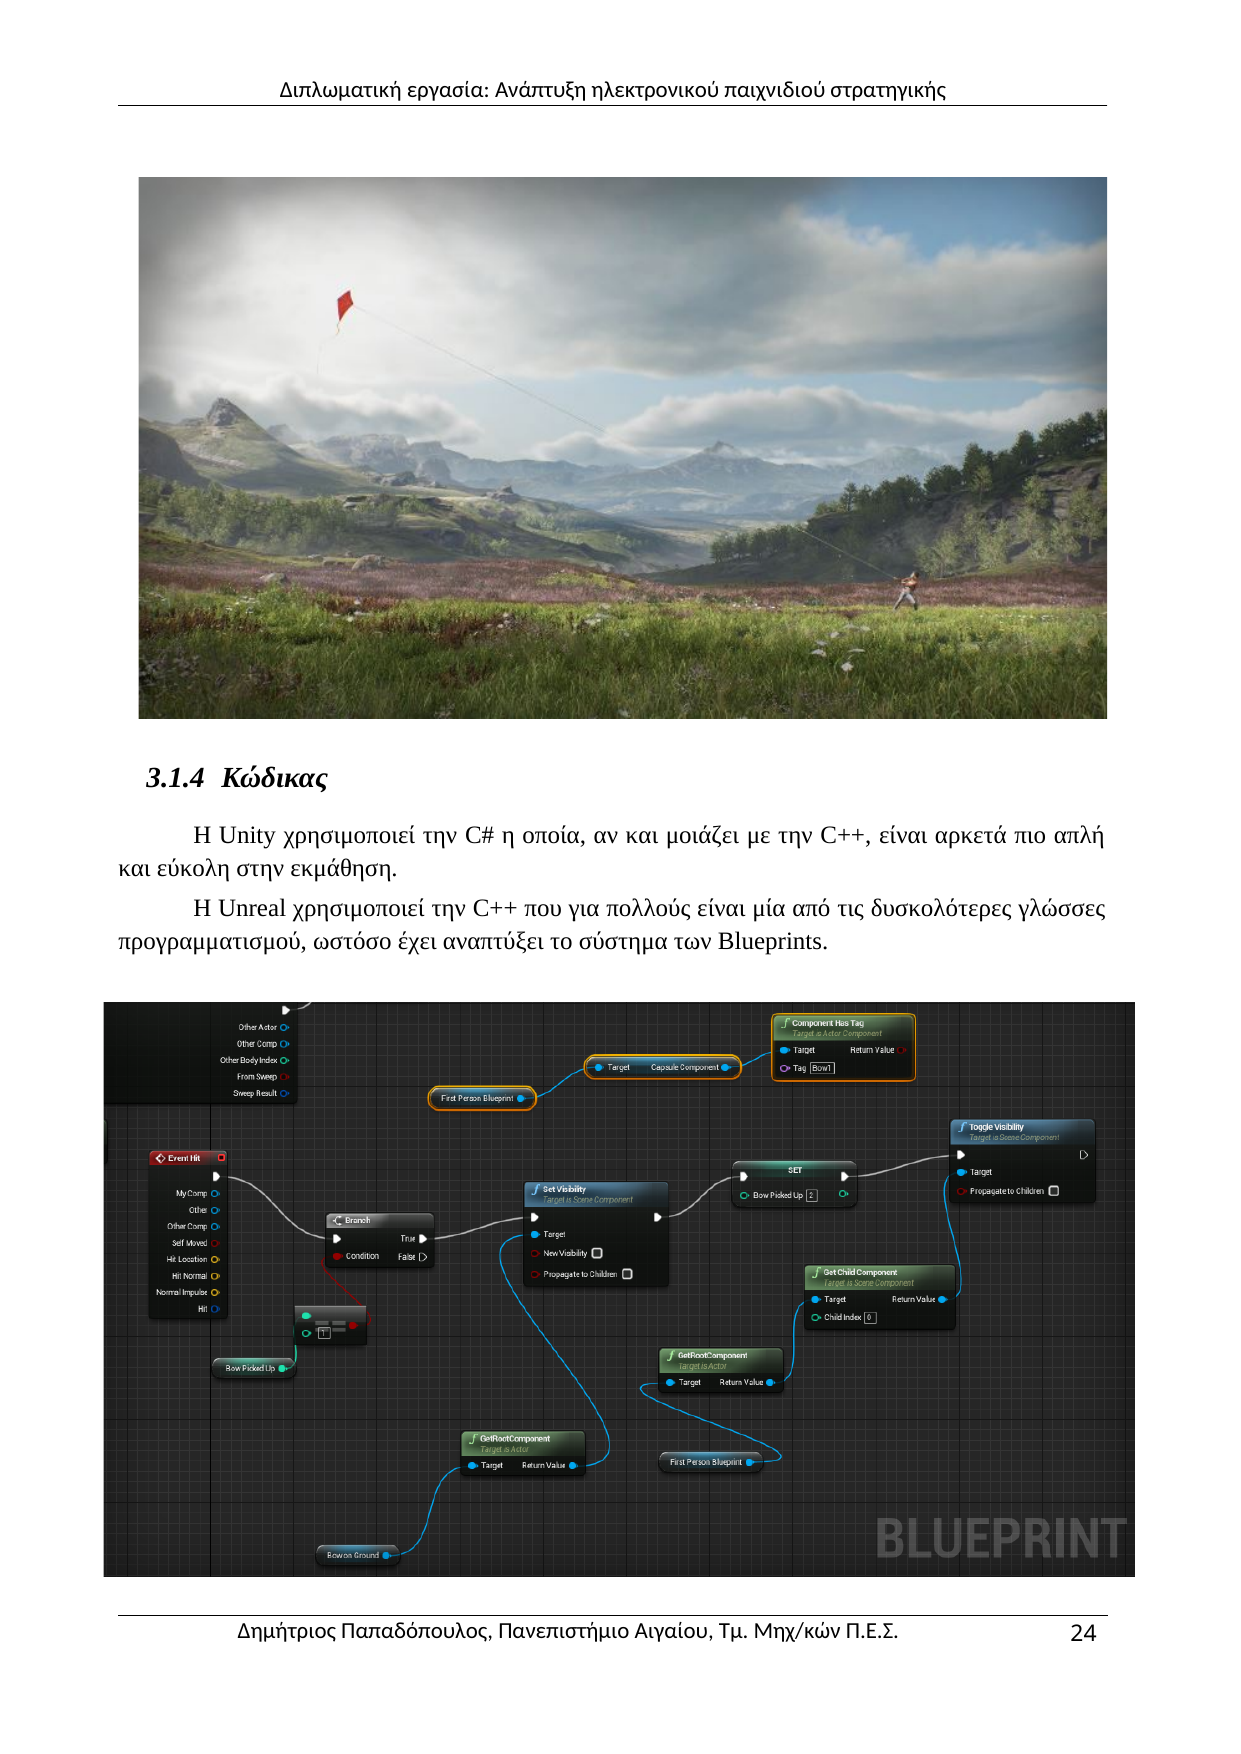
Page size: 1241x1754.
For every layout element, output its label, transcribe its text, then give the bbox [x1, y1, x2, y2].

subtitle Κώδικας [146, 287, 1113, 794]
text Η Unity χρησιμοποιεί την C# η οποία, αν και μοιάζει με την C++, είναι αρκετά πιο απλή και εύκολη στην εκμάθηση. [118, 817, 1107, 883]
text Η Unreal χρησιμοποιεί την C++ που για πολλούς είναι μία από τις δυσκολότερες γλώσσες προγραμματισμού, ωστόσο έχει αναπτύξει το σύστημα των Blueprints. [118, 889, 1107, 956]
picture [138, 177, 1108, 719]
picture [103, 1002, 1135, 1577]
